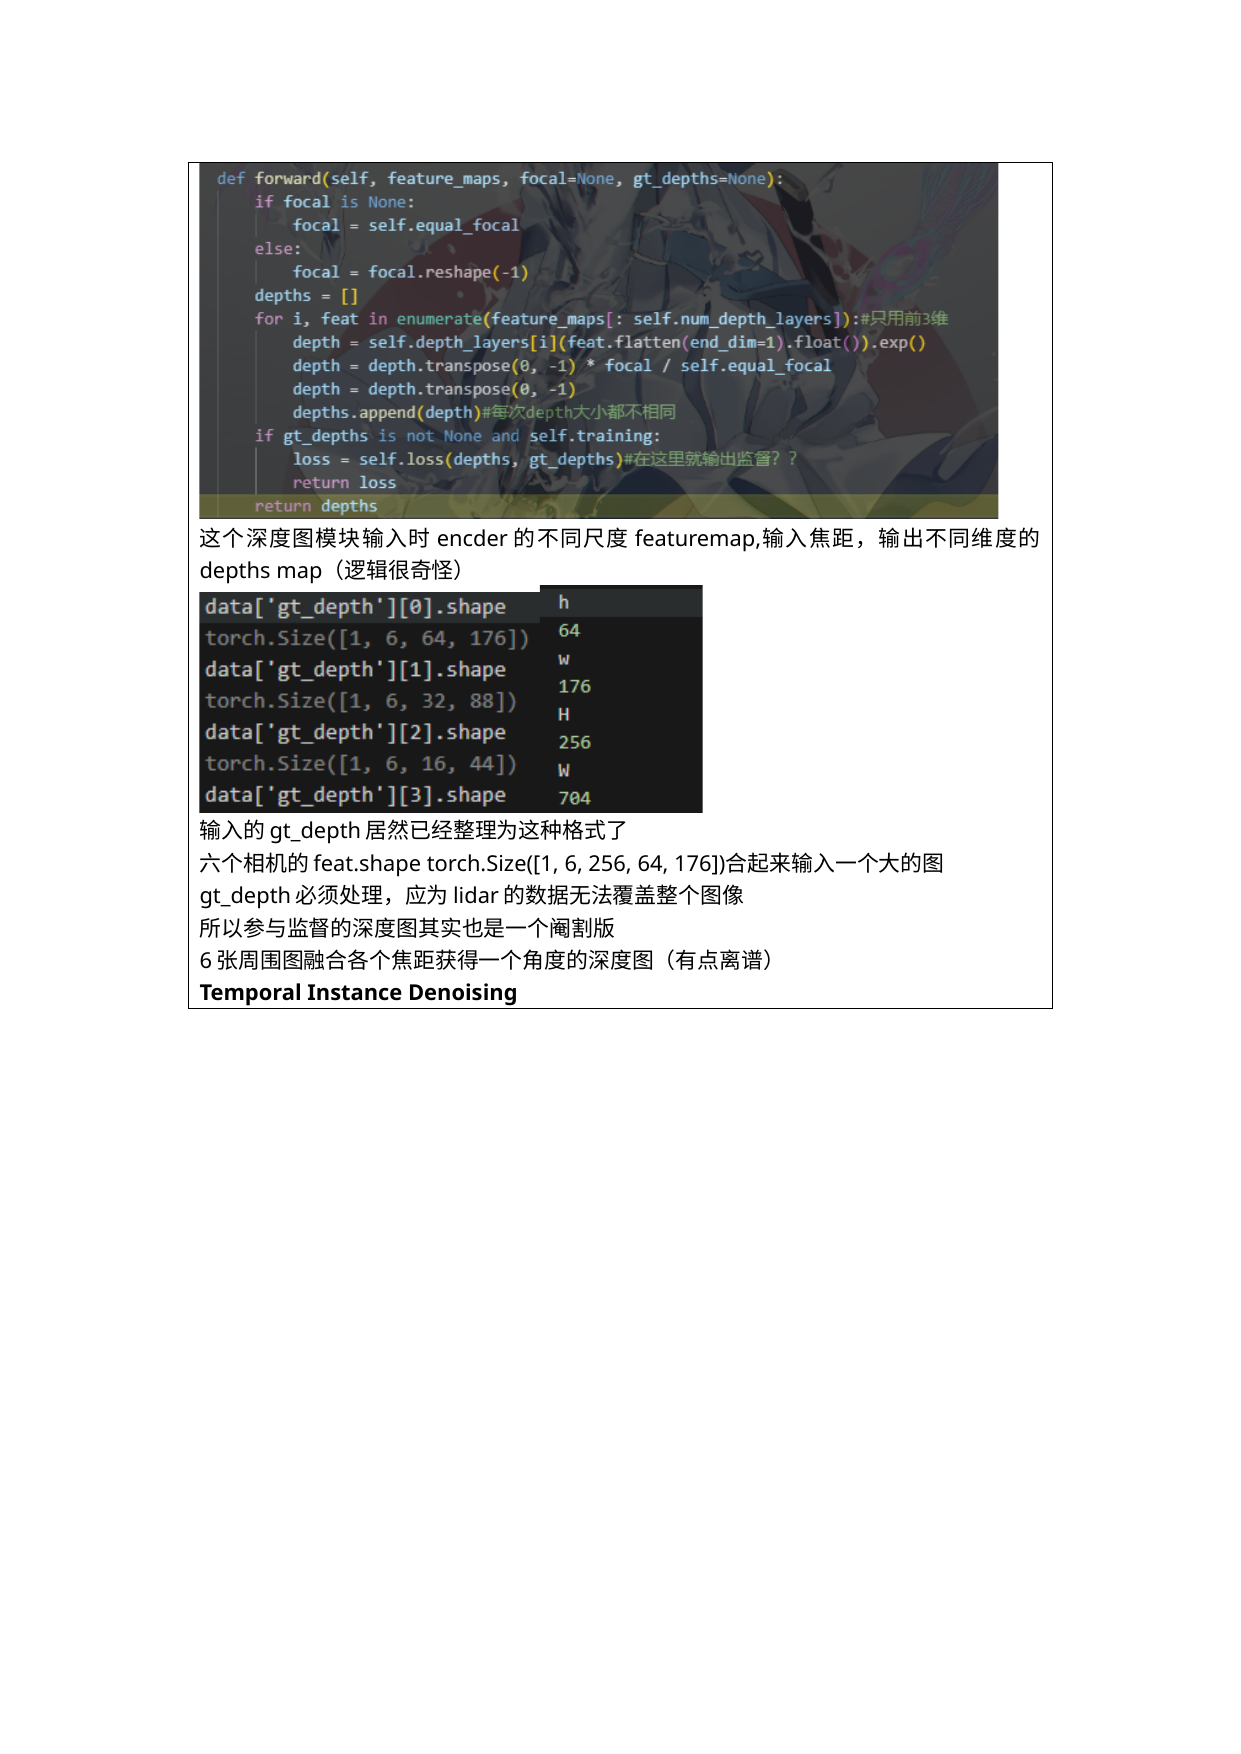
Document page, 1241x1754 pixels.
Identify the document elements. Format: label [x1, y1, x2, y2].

picture [199, 163, 999, 519]
picture [199, 585, 703, 813]
table_header [189, 163, 1052, 1008]
